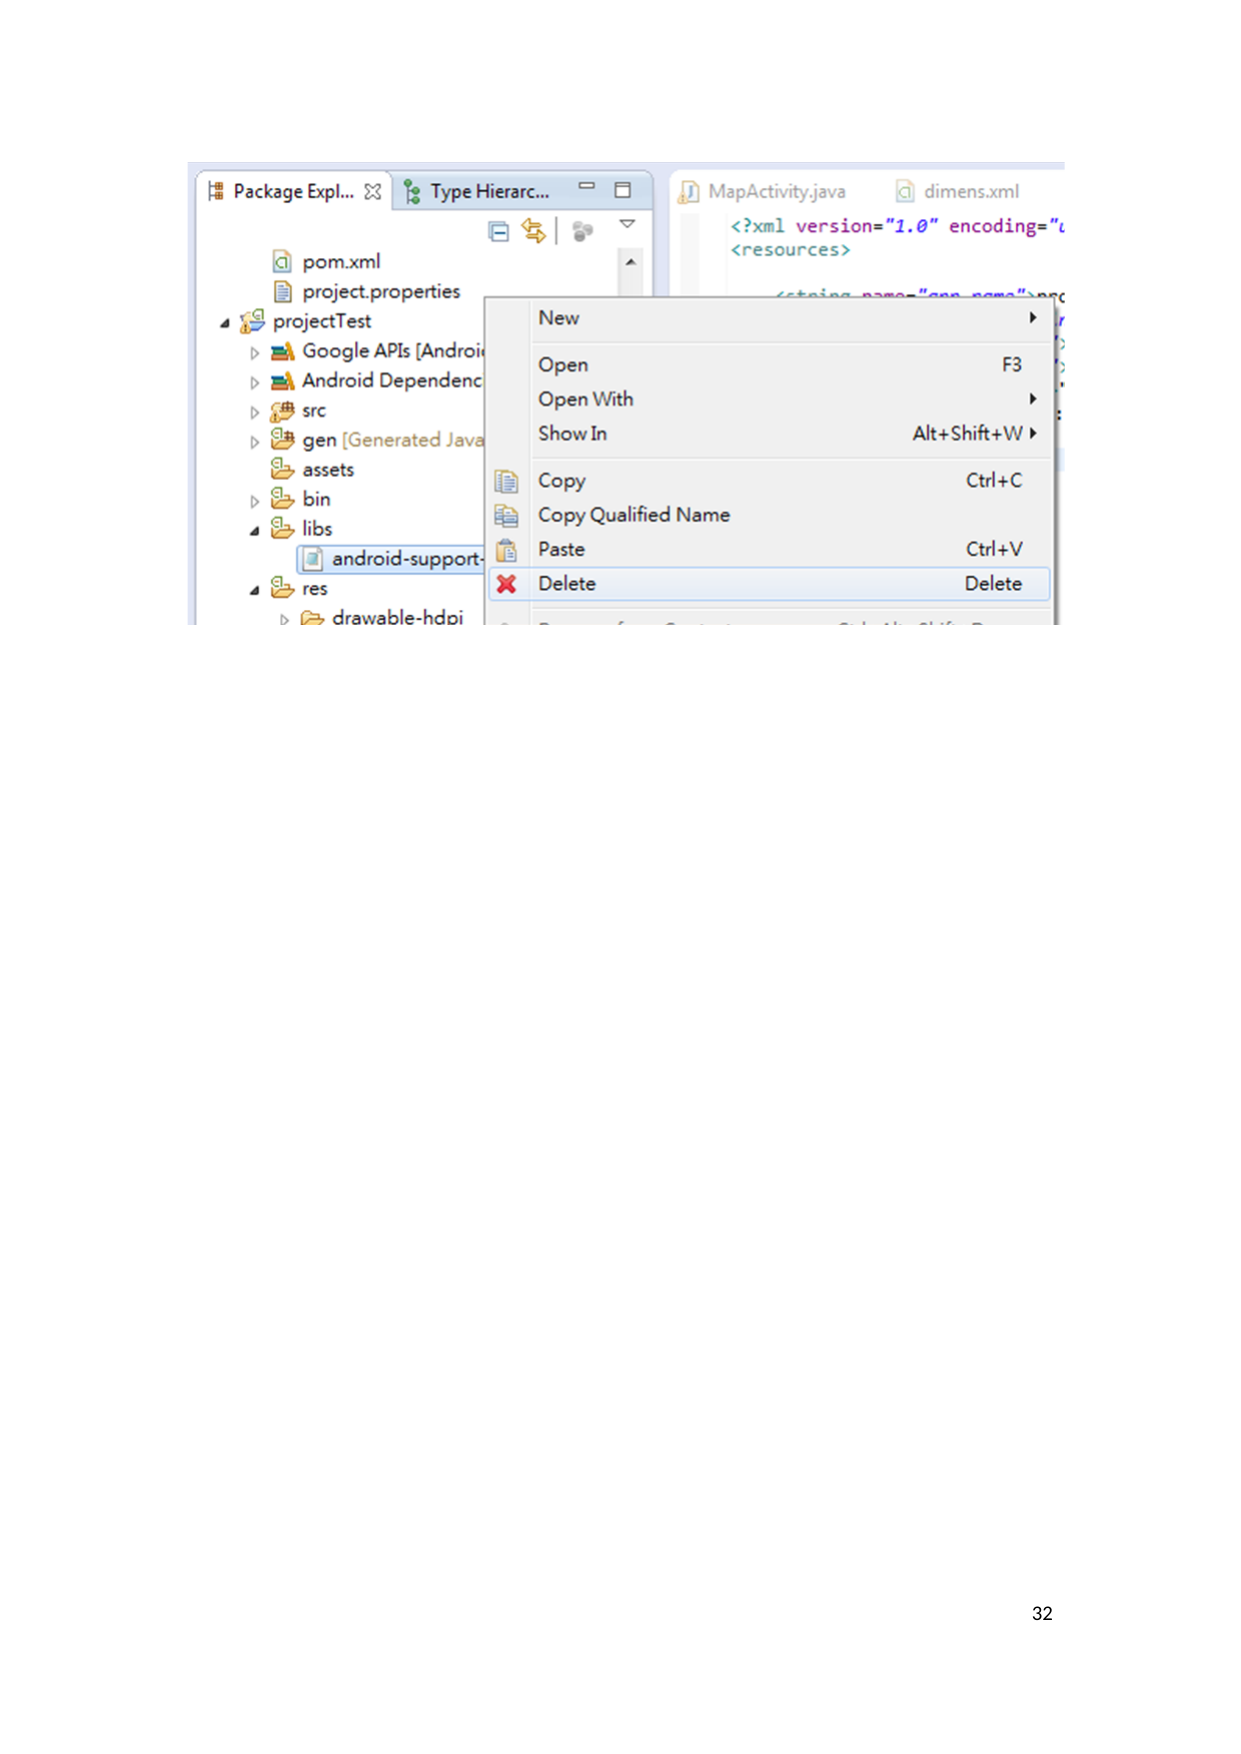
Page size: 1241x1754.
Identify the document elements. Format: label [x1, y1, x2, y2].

picture [187, 162, 1065, 625]
